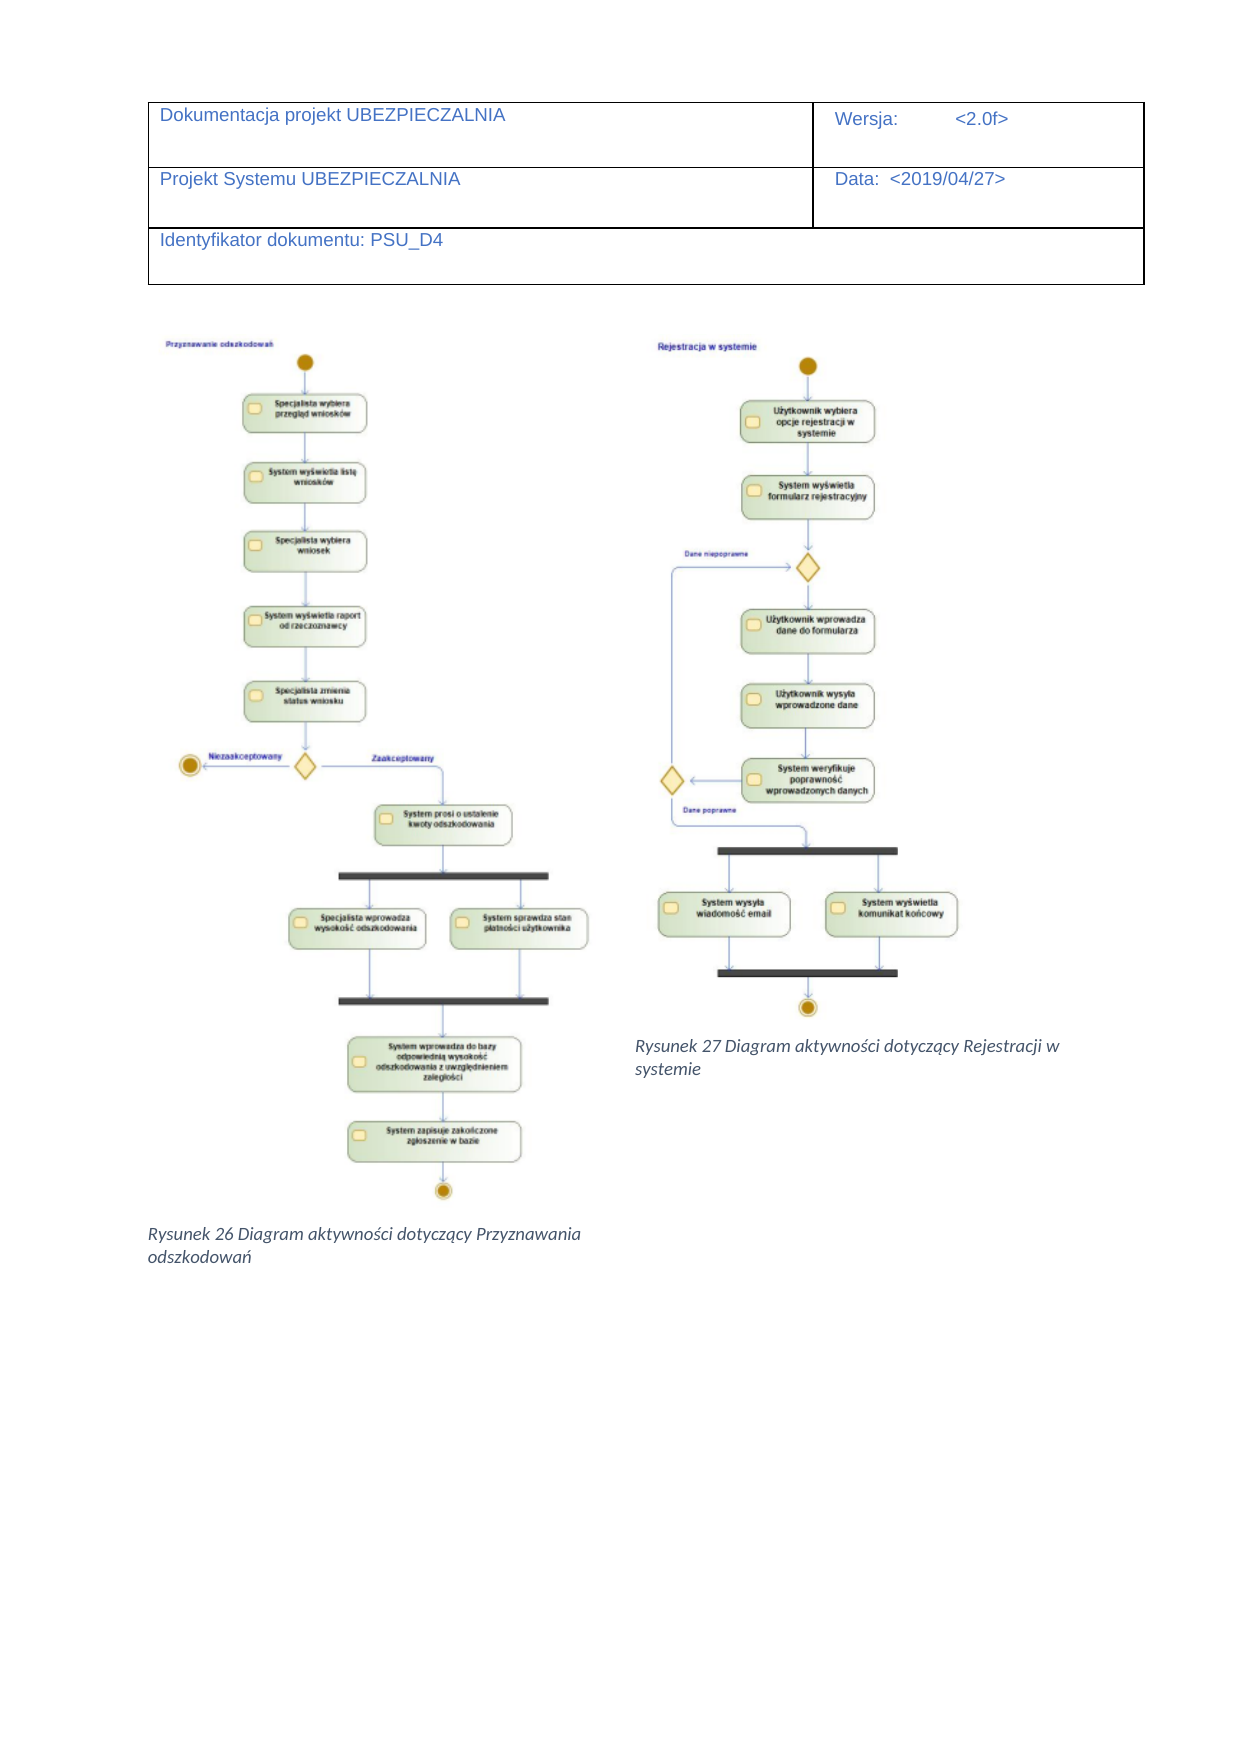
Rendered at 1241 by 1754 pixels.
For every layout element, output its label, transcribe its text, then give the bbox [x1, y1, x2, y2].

text Rysunek 27 Diagram aktywności dotyczący Rejestracji w systemie [635, 1034, 1093, 1080]
picture [147, 334, 616, 1208]
text Rysunek 26 Diagram aktywności dotyczący Przyznawania odszkodowań [148, 1222, 605, 1268]
picture [634, 334, 973, 1020]
